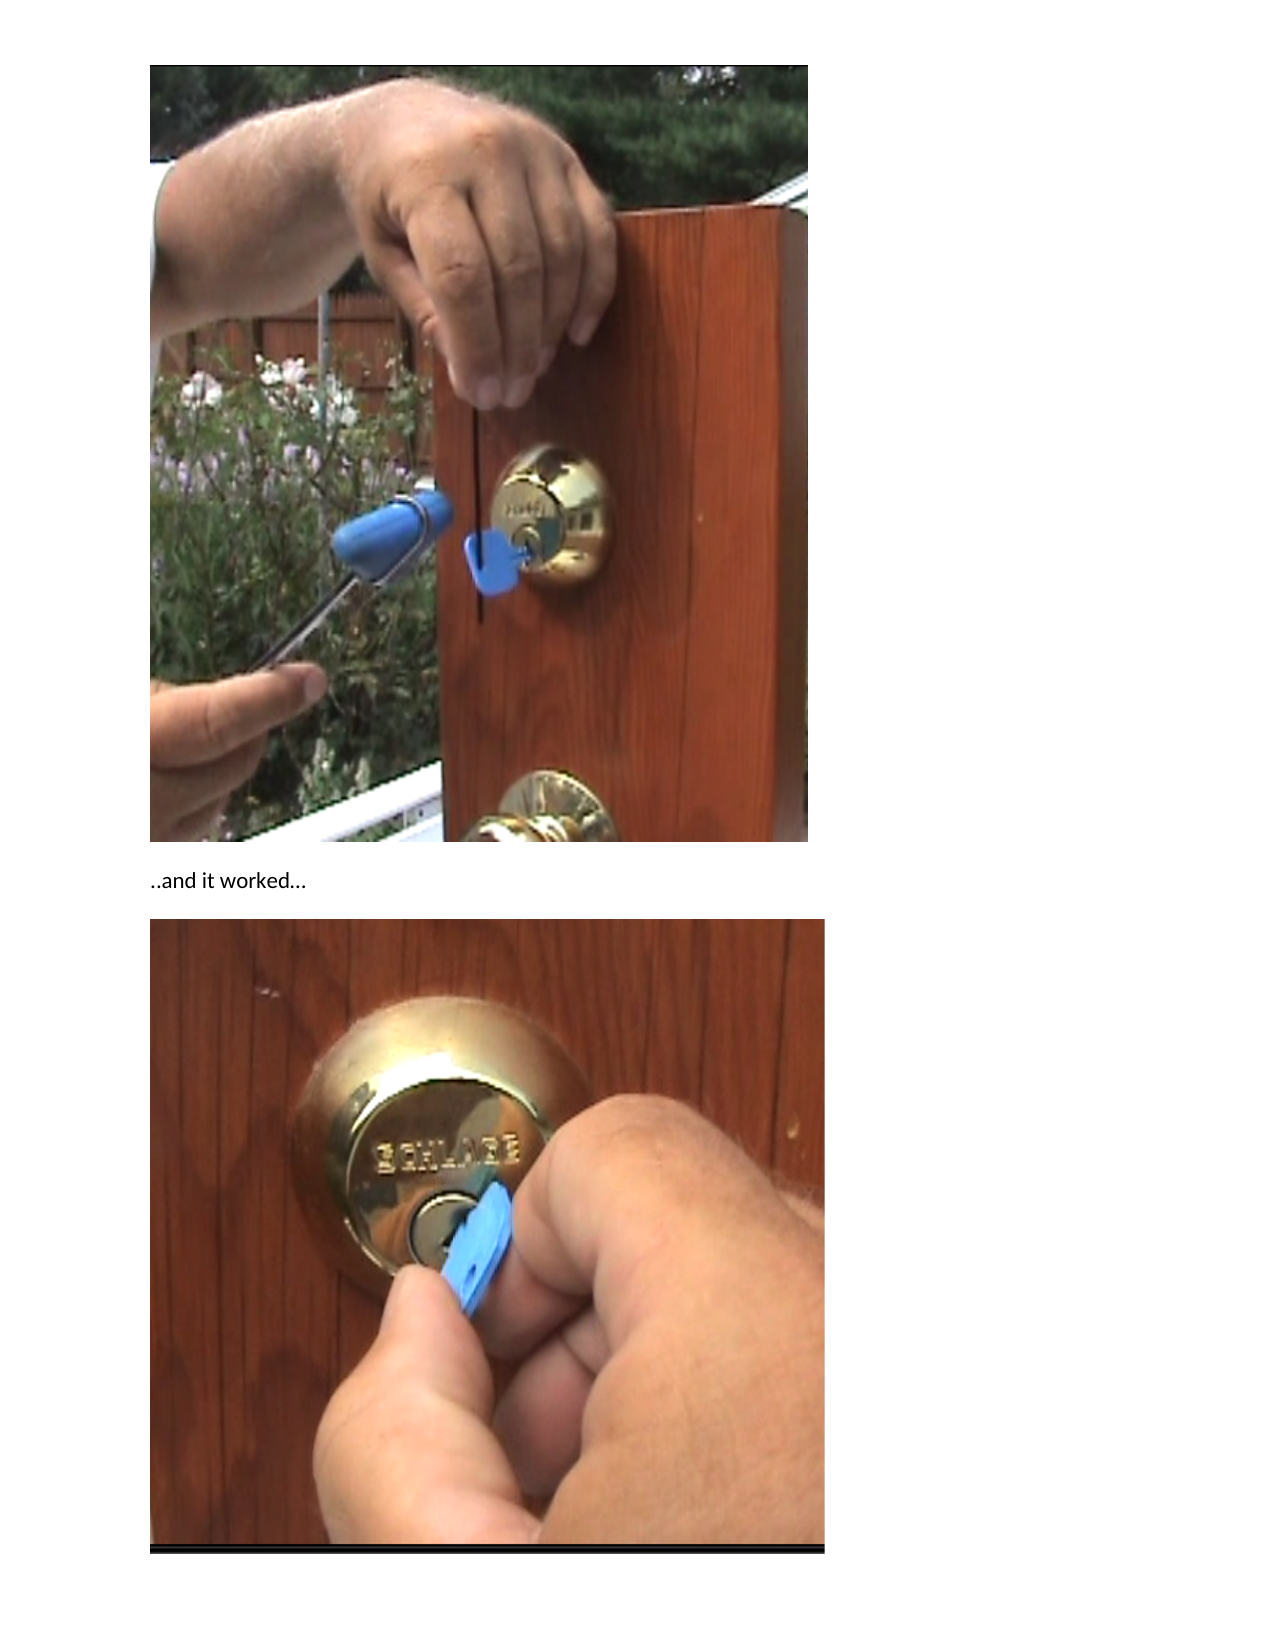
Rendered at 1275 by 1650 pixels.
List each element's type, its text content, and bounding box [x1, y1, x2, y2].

picture [150, 919, 825, 1554]
picture [150, 65, 808, 842]
text ..and it worked… [150, 866, 1125, 894]
